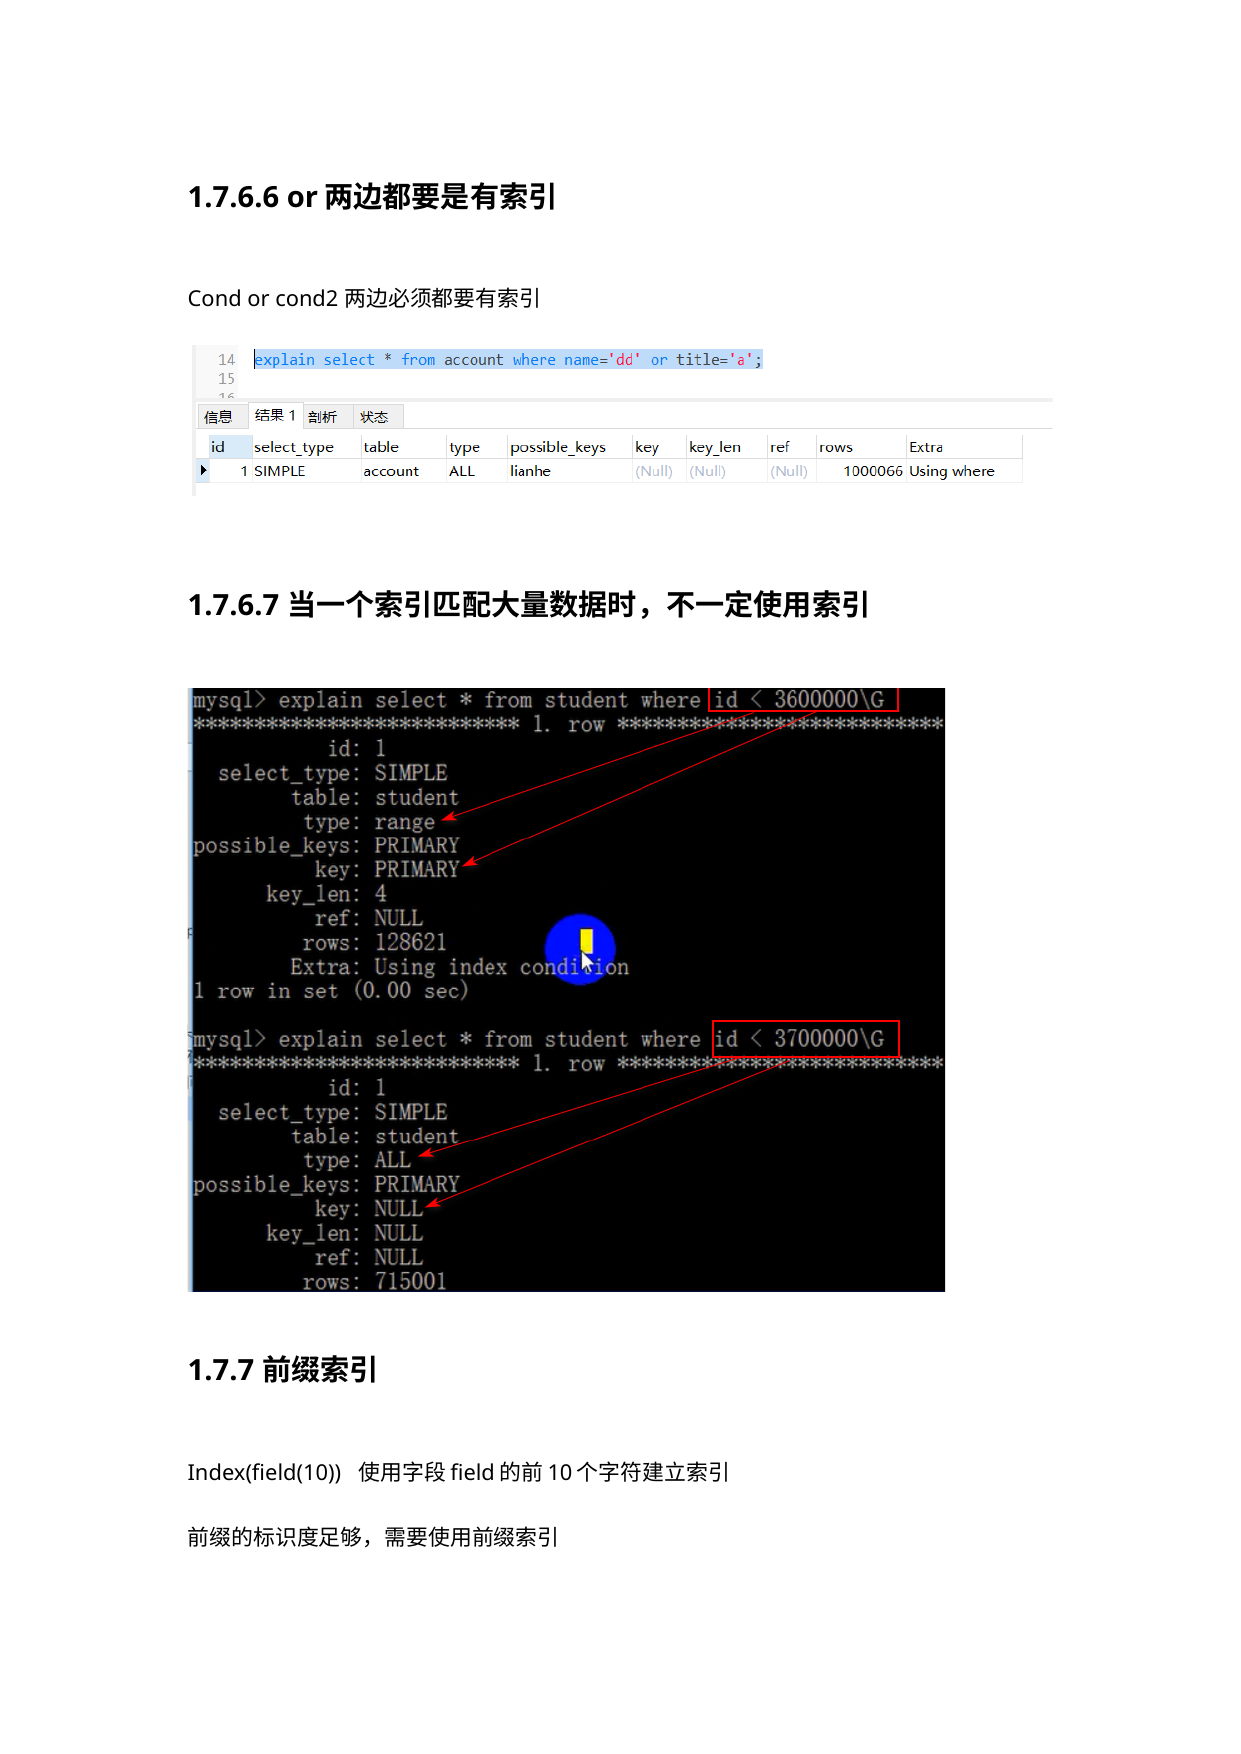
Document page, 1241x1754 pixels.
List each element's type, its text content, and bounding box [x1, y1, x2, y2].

picture [187, 345, 1053, 496]
text Cond or cond2 两边必须都要有索引 [187, 281, 1053, 313]
text 前缀的标识度足够，需要使用前缀索引 [187, 1519, 1053, 1552]
subtitle 1.7.7 前缀索引 [187, 1336, 1053, 1401]
subtitle 1.7.6.7 当一个索引匹配大量数据时，不一定使用索引 [187, 570, 1053, 635]
text Index(field(10)) 使用字段field的前10个字符建立索引 [187, 1454, 1053, 1487]
subtitle 1.7.6.6 or两边都要是有索引 [187, 162, 1053, 227]
picture [187, 688, 946, 1292]
